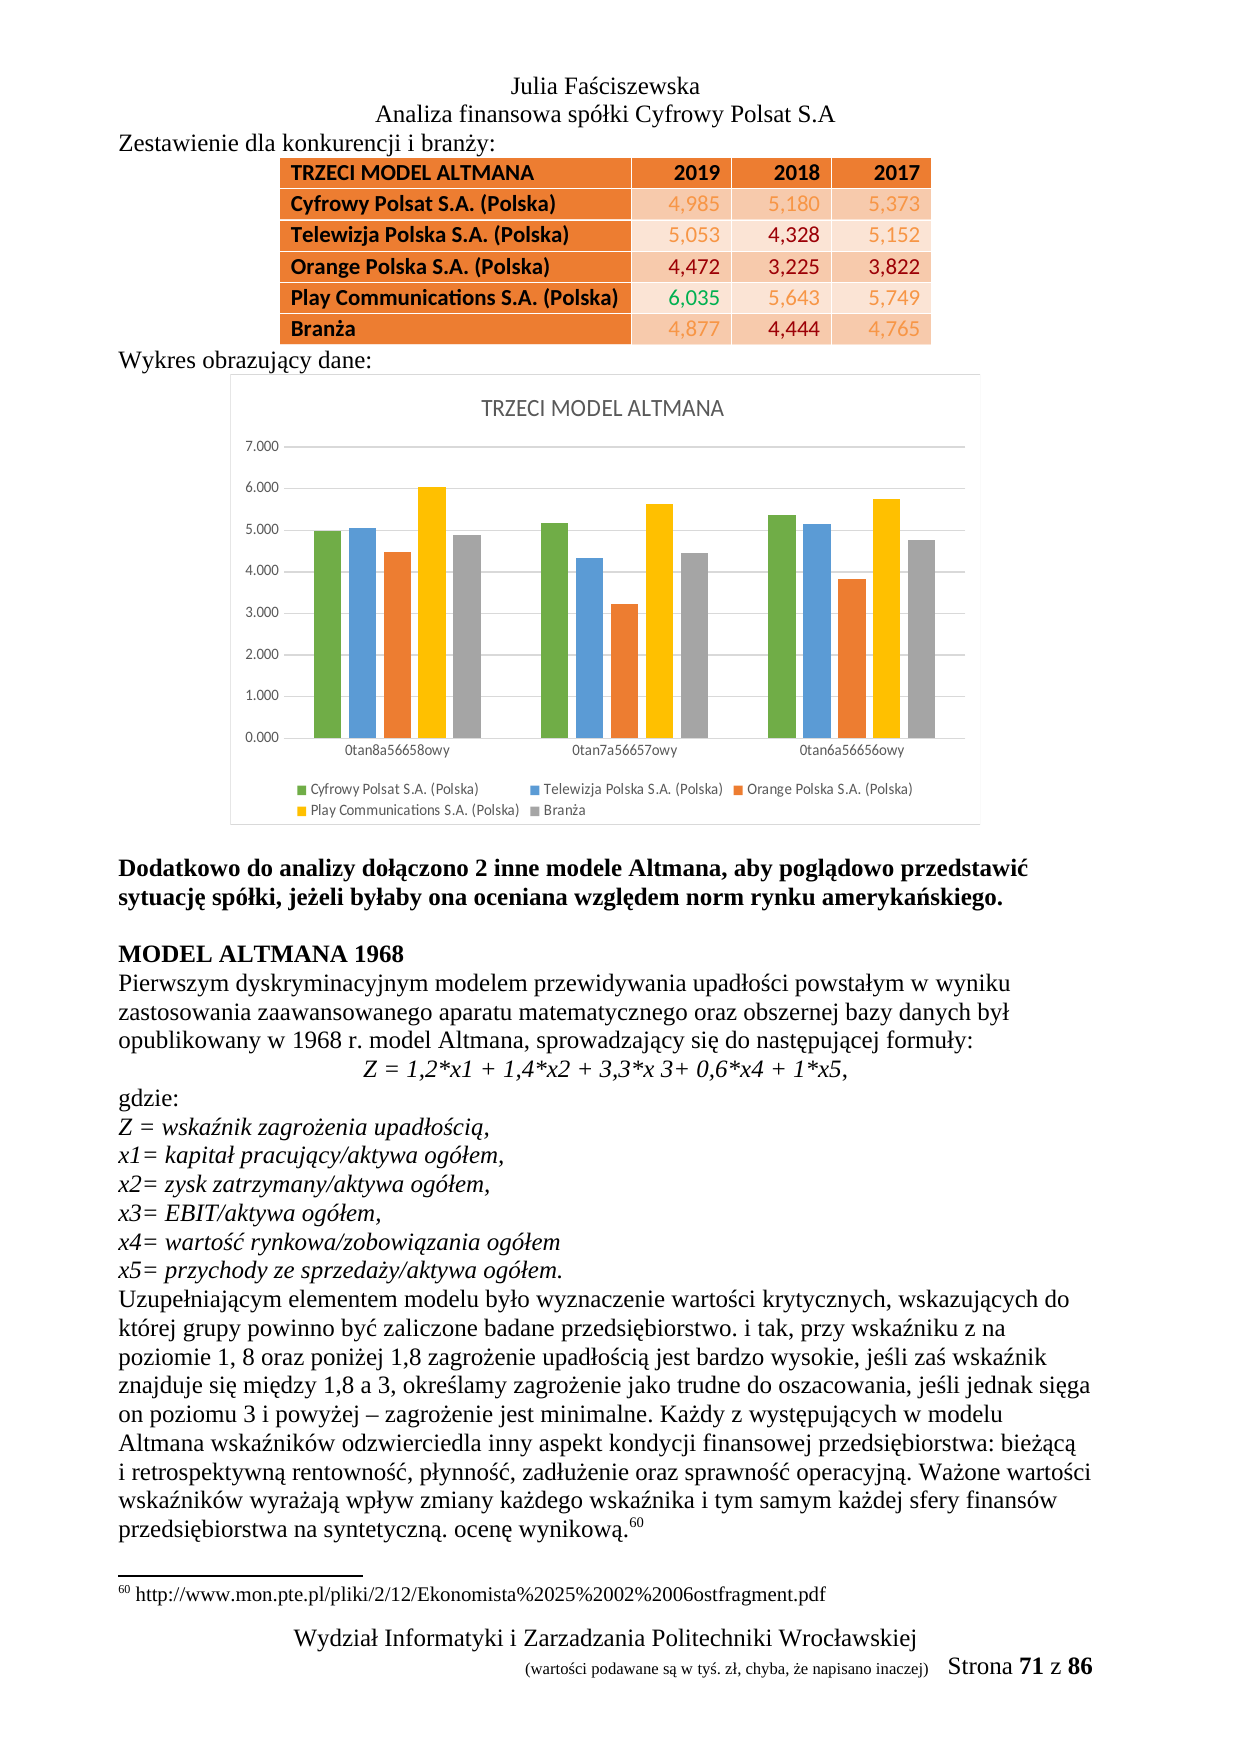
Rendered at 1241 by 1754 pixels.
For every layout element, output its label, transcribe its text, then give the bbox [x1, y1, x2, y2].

text x4= wartość rynkowa/zobowiązania ogółem [118, 1227, 1092, 1256]
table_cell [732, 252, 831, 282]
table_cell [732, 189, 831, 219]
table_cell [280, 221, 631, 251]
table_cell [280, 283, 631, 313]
text Uzupełniającym elementem modelu było wyznaczenie wartości krytycznych, wskazujących do której grupy powinno być zaliczone badane przedsiębiorstwo. i tak, przy wskaźniku z na poziomie 1, 8 oraz poniżej 1,8 zagrożenie upadłością jest bardzo wysokie, jeśli zaś wskaźnik znajduje się między 1,8 a 3, określamy zagrożenie jako trudne do oszacowania, jeśli jednak sięga on poziomu 3 i powyżej – zagrożenie jest minimalne. Każdy z występujących w modelu Altmana wskaźników odzwierciedla inny aspekt kondycji finansowej przedsiębiorstwa: bieżącą i retrospektywną rentowność, płynność, zadłużenie oraz sprawność operacyjną. Ważone wartości wskaźników wyrażają wpływ zmiany każdego wskaźnika i tym samym każdej sfery finansów przedsiębiorstwa na syntetyczną. ocenę wynikową. [118, 1284, 1092, 1543]
text Dodatkowo do analizy dołączono 2 inne modele Altmana, aby poglądowo przedstawić sytuację spółki, jeżeli byłaby ona oceniana względem norm rynku amerykańskiego. [118, 853, 1092, 911]
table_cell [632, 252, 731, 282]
text Z = wskaźnik zagrożenia upadłością, [118, 1112, 1092, 1141]
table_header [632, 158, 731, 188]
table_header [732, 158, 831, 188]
text x3= EBIT/aktywa ogółem, [118, 1198, 1092, 1227]
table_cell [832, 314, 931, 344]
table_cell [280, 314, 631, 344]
text Pierwszym dyskryminacyjnym modelem przewidywania upadłości powstałym w wyniku zastosowania zaawansowanego aparatu matematycznego oraz obszernej bazy danych był opublikowany w 1968 r. model Altmana, sprowadzający się do następującej formuły: [118, 968, 1092, 1054]
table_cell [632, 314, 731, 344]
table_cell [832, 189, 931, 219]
text x2= zysk zatrzymany/aktywa ogółem, [118, 1169, 1092, 1198]
text Wykres obrazujący dane: [118, 346, 1092, 374]
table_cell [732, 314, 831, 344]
text gdzie: [118, 1083, 1092, 1112]
text x1= kapitał pracujący/aktywa ogółem, [118, 1141, 1092, 1169]
text MODEL ALTMANA 1968 [118, 939, 1092, 968]
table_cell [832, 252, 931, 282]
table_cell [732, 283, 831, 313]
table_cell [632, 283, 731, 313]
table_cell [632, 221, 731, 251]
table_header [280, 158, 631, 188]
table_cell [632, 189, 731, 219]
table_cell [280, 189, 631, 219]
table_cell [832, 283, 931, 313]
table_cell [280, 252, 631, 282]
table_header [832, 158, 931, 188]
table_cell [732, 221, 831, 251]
text Z = 1,2*x1 + 1,4*x2 + 3,3*x 3+ 0,6*x4 + 1*x5, [118, 1054, 1092, 1083]
text Zestawienie dla konkurencji i branży: [118, 128, 1092, 157]
text x5= przychody ze sprzedaży/aktywa ogółem. [118, 1256, 1092, 1284]
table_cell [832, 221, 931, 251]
